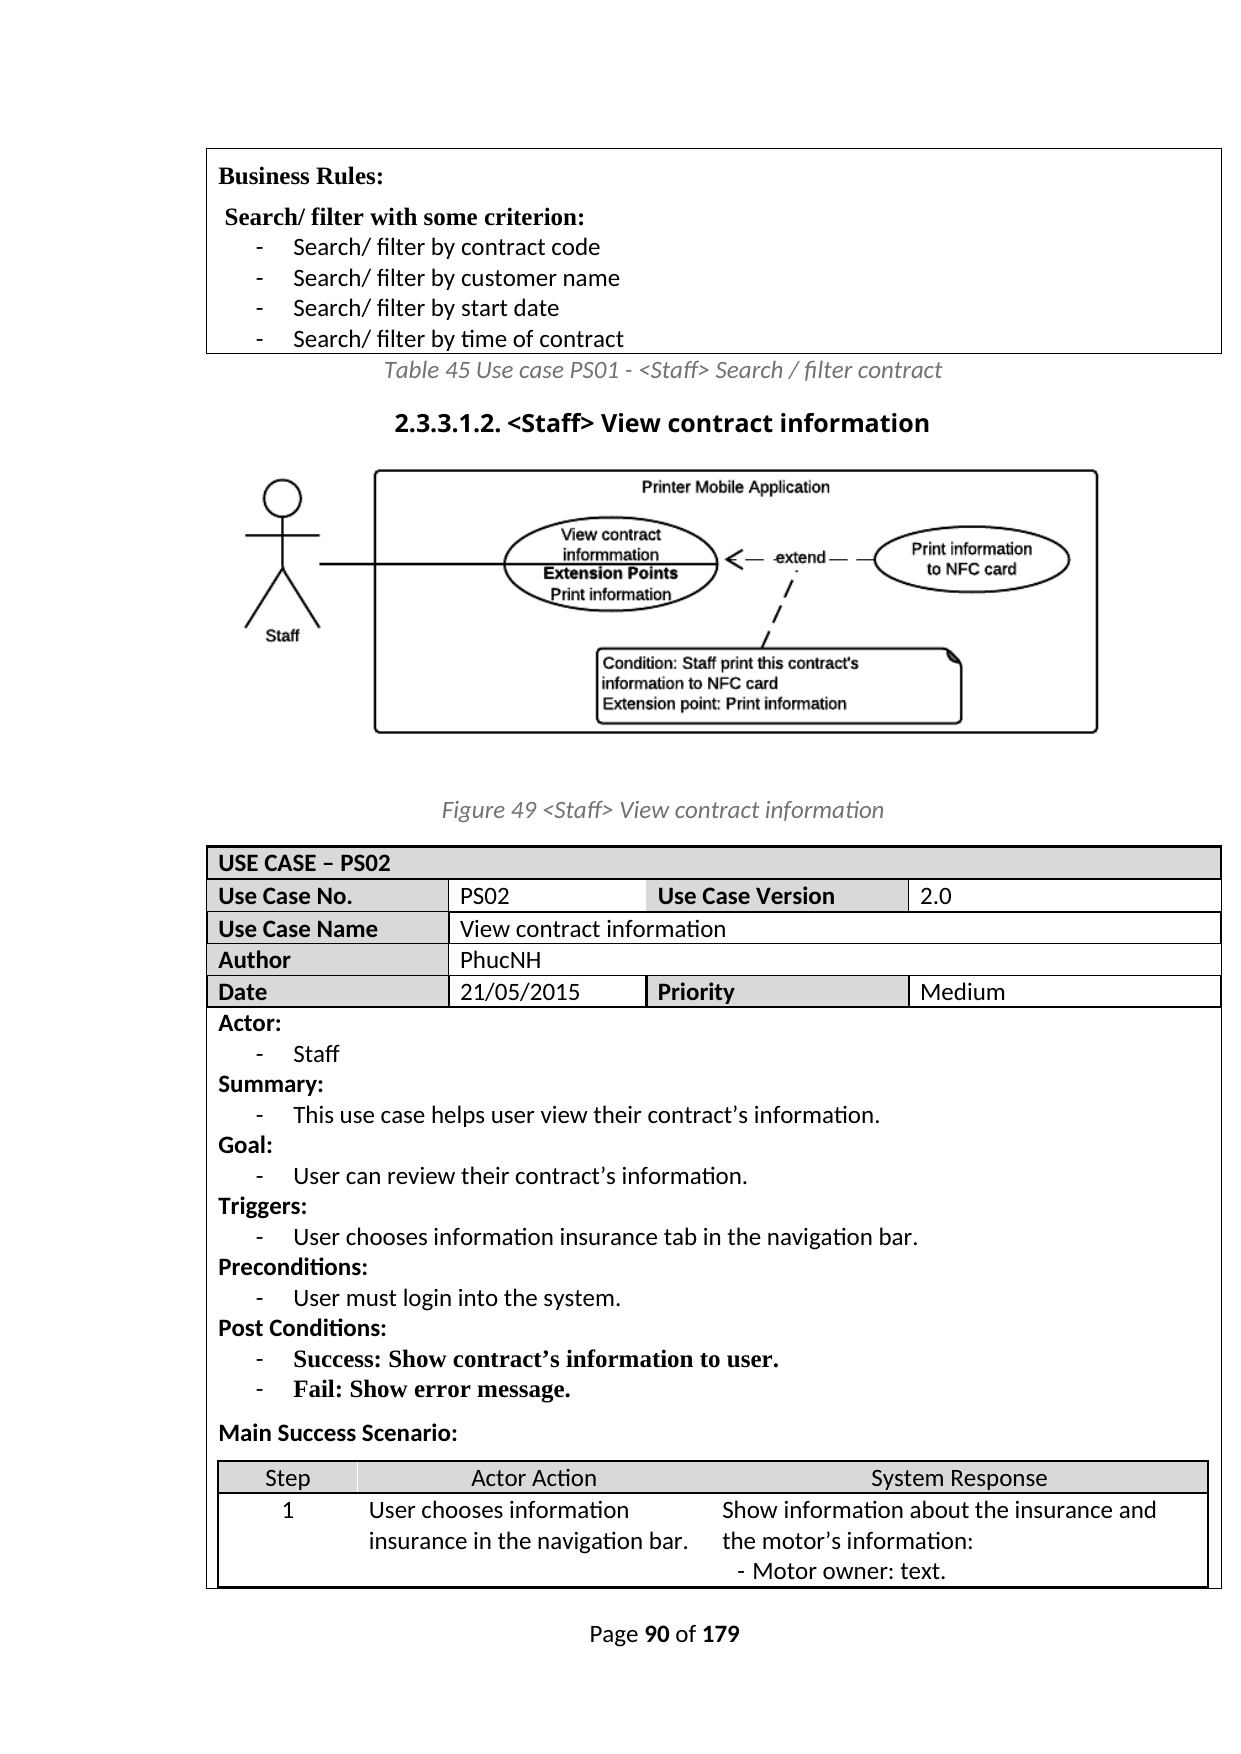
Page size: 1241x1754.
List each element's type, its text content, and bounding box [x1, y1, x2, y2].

picture [206, 442, 1123, 775]
table_cell PS02 [449, 880, 646, 911]
table_cell 2.0 [909, 880, 1221, 911]
table_cell 21/05/2015 [450, 976, 645, 1006]
table_cell Date [208, 976, 448, 1006]
table_cell Use Case Name [208, 912, 448, 943]
table_cell Medium [910, 976, 1220, 1006]
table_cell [207, 149, 1221, 353]
table_cell Use Case Version [646, 880, 908, 911]
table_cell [207, 1008, 1221, 1588]
table_cell Use Case No. [207, 880, 448, 911]
table_header USE CASE – PS02 [208, 848, 1220, 878]
subtitle <Staff> View contract information [394, 406, 1122, 440]
table_cell Priority [648, 976, 908, 1006]
table_cell Author [207, 944, 448, 975]
table_cell View contract information [450, 913, 1220, 943]
table_cell PhucNH [449, 944, 1221, 975]
